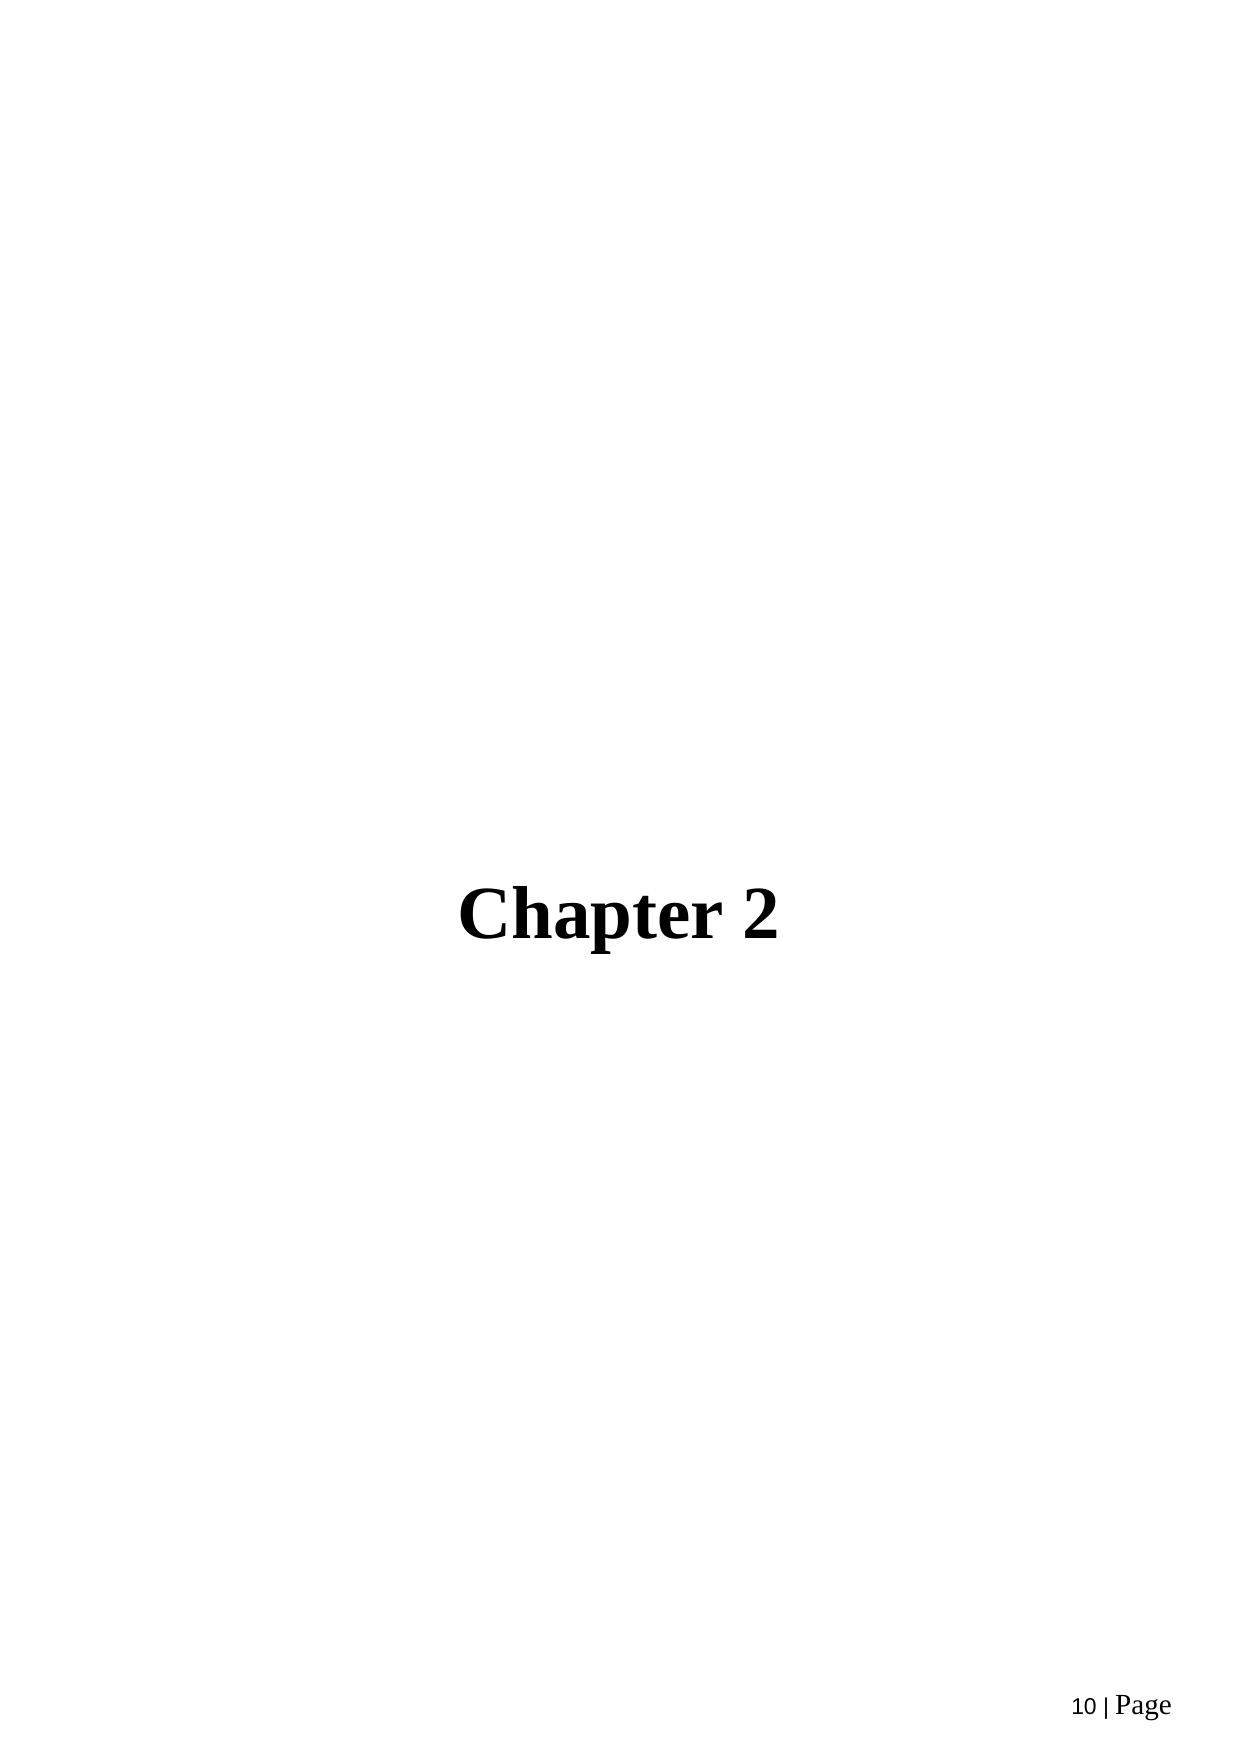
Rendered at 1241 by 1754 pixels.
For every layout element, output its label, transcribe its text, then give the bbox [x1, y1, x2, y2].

subtitle Chapter 2 [66, 869, 1172, 955]
